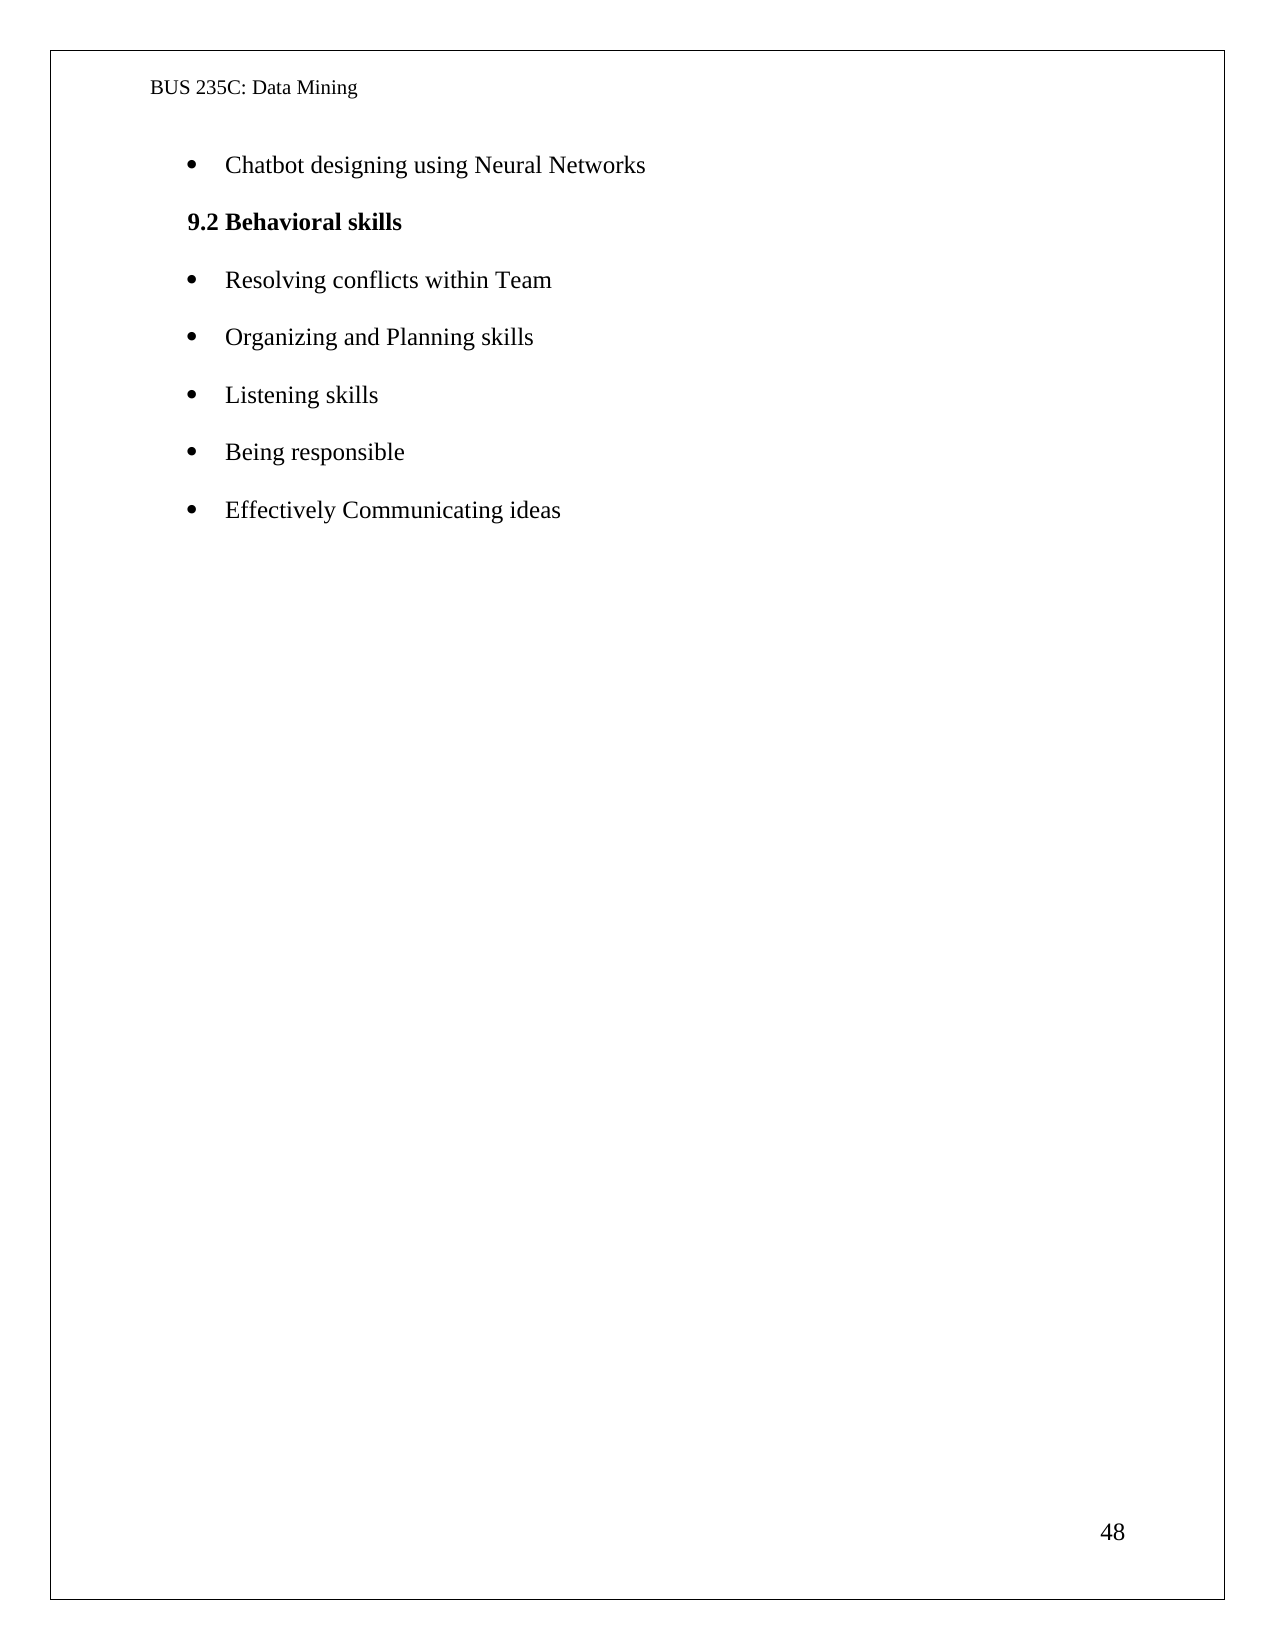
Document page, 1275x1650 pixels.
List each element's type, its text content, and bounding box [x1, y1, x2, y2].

list Effectively Communicating ideas [187, 495, 1125, 524]
list Chatbot designing using Neural Networks [187, 150, 1125, 179]
list Listening skills [187, 380, 1125, 409]
list Resolving conflicts within Team [187, 265, 1125, 294]
list Being responsible [187, 437, 1125, 466]
list Organizing and Planning skills [187, 322, 1125, 351]
subtitle Behavioral skills [187, 207, 1125, 236]
